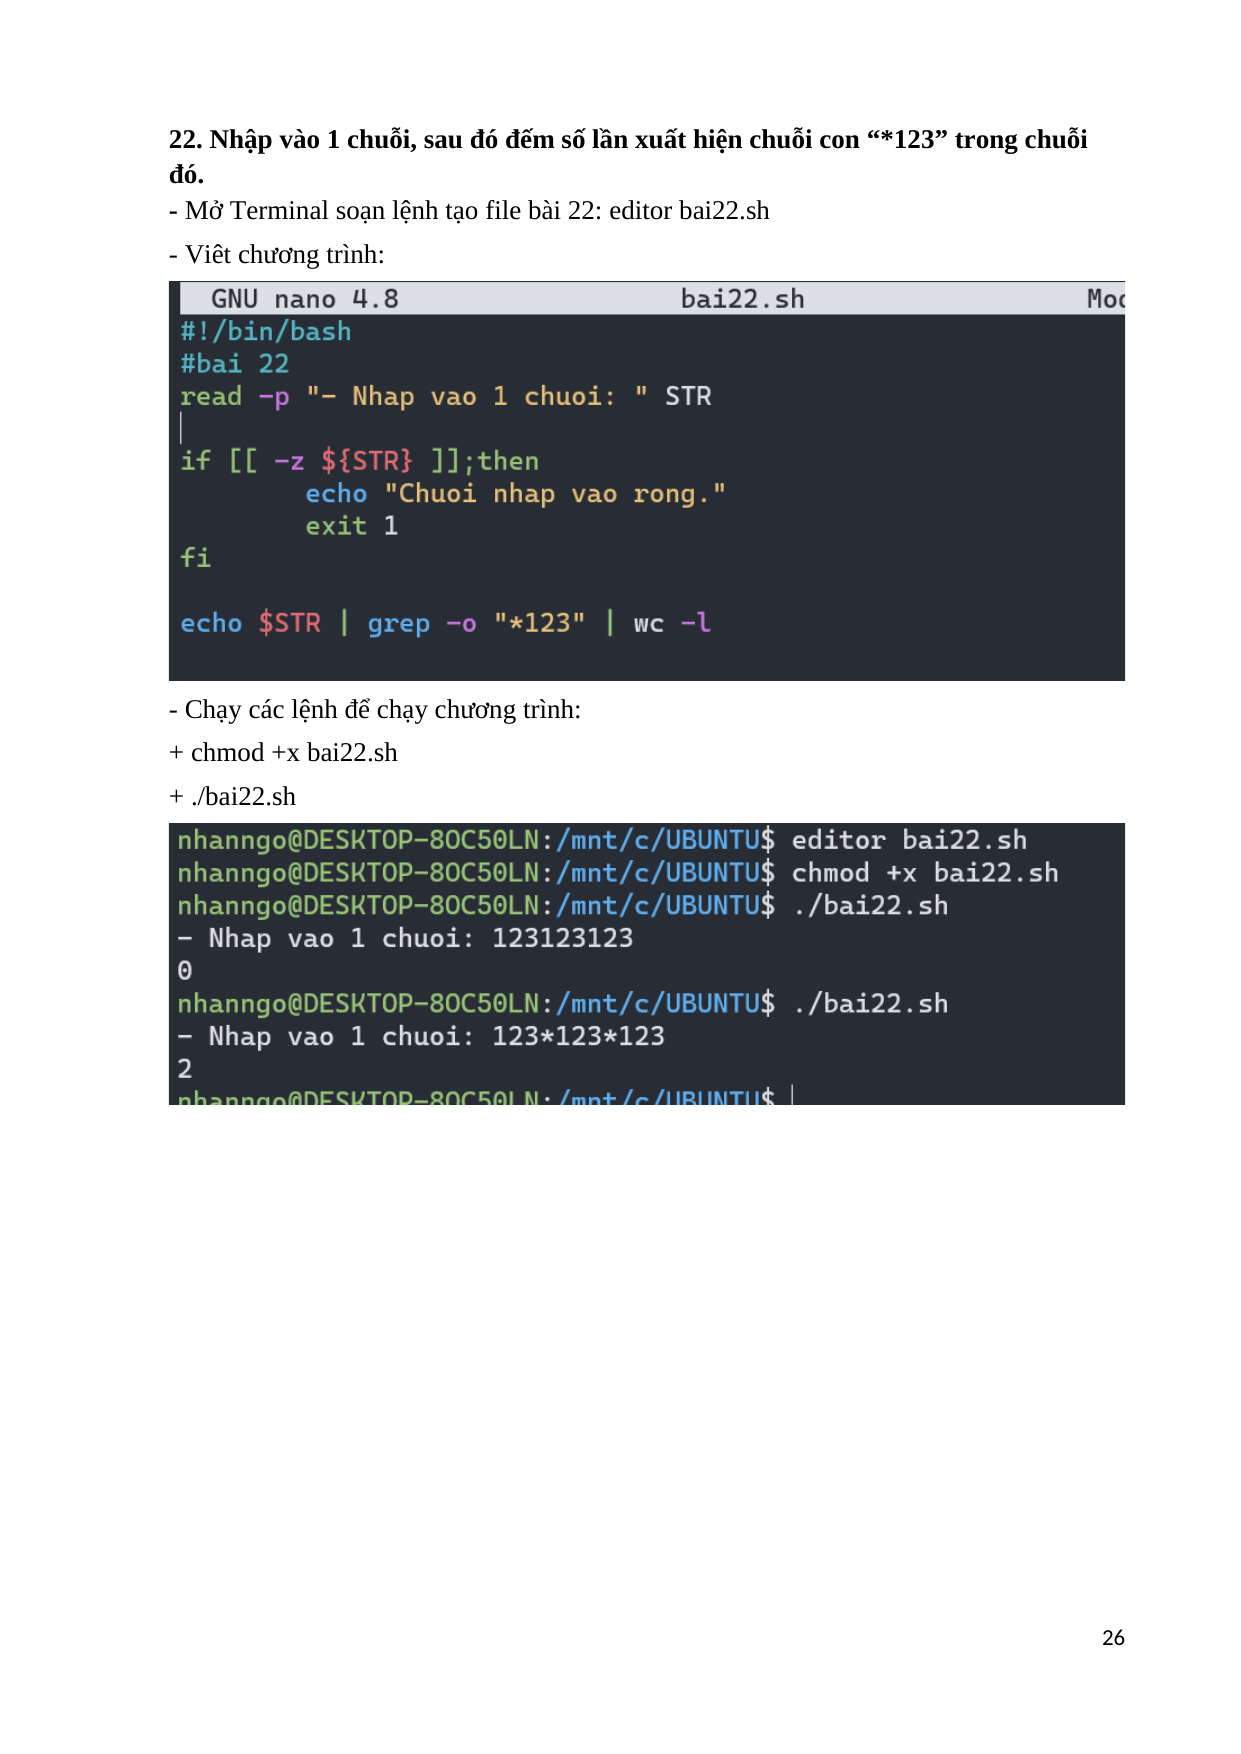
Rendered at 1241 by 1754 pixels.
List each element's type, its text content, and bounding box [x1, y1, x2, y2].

picture [168, 823, 1125, 1105]
text - Mở Terminal soạn lệnh tạo file bài 22: editor bai22.sh [169, 194, 1041, 225]
picture [168, 281, 1125, 681]
text + ./bai22.sh [169, 780, 1041, 811]
subtitle 22. Nhập vào 1 chuỗi, sau đó đếm số lần xuất hiện chuỗi con “*123” trong chuỗi đó. [169, 123, 1125, 189]
text + chmod +x bai22.sh [169, 737, 1041, 768]
text - Chạy các lệnh để chạy chương trình: [169, 693, 1041, 724]
text - Viêt chương trình: [169, 238, 1041, 269]
